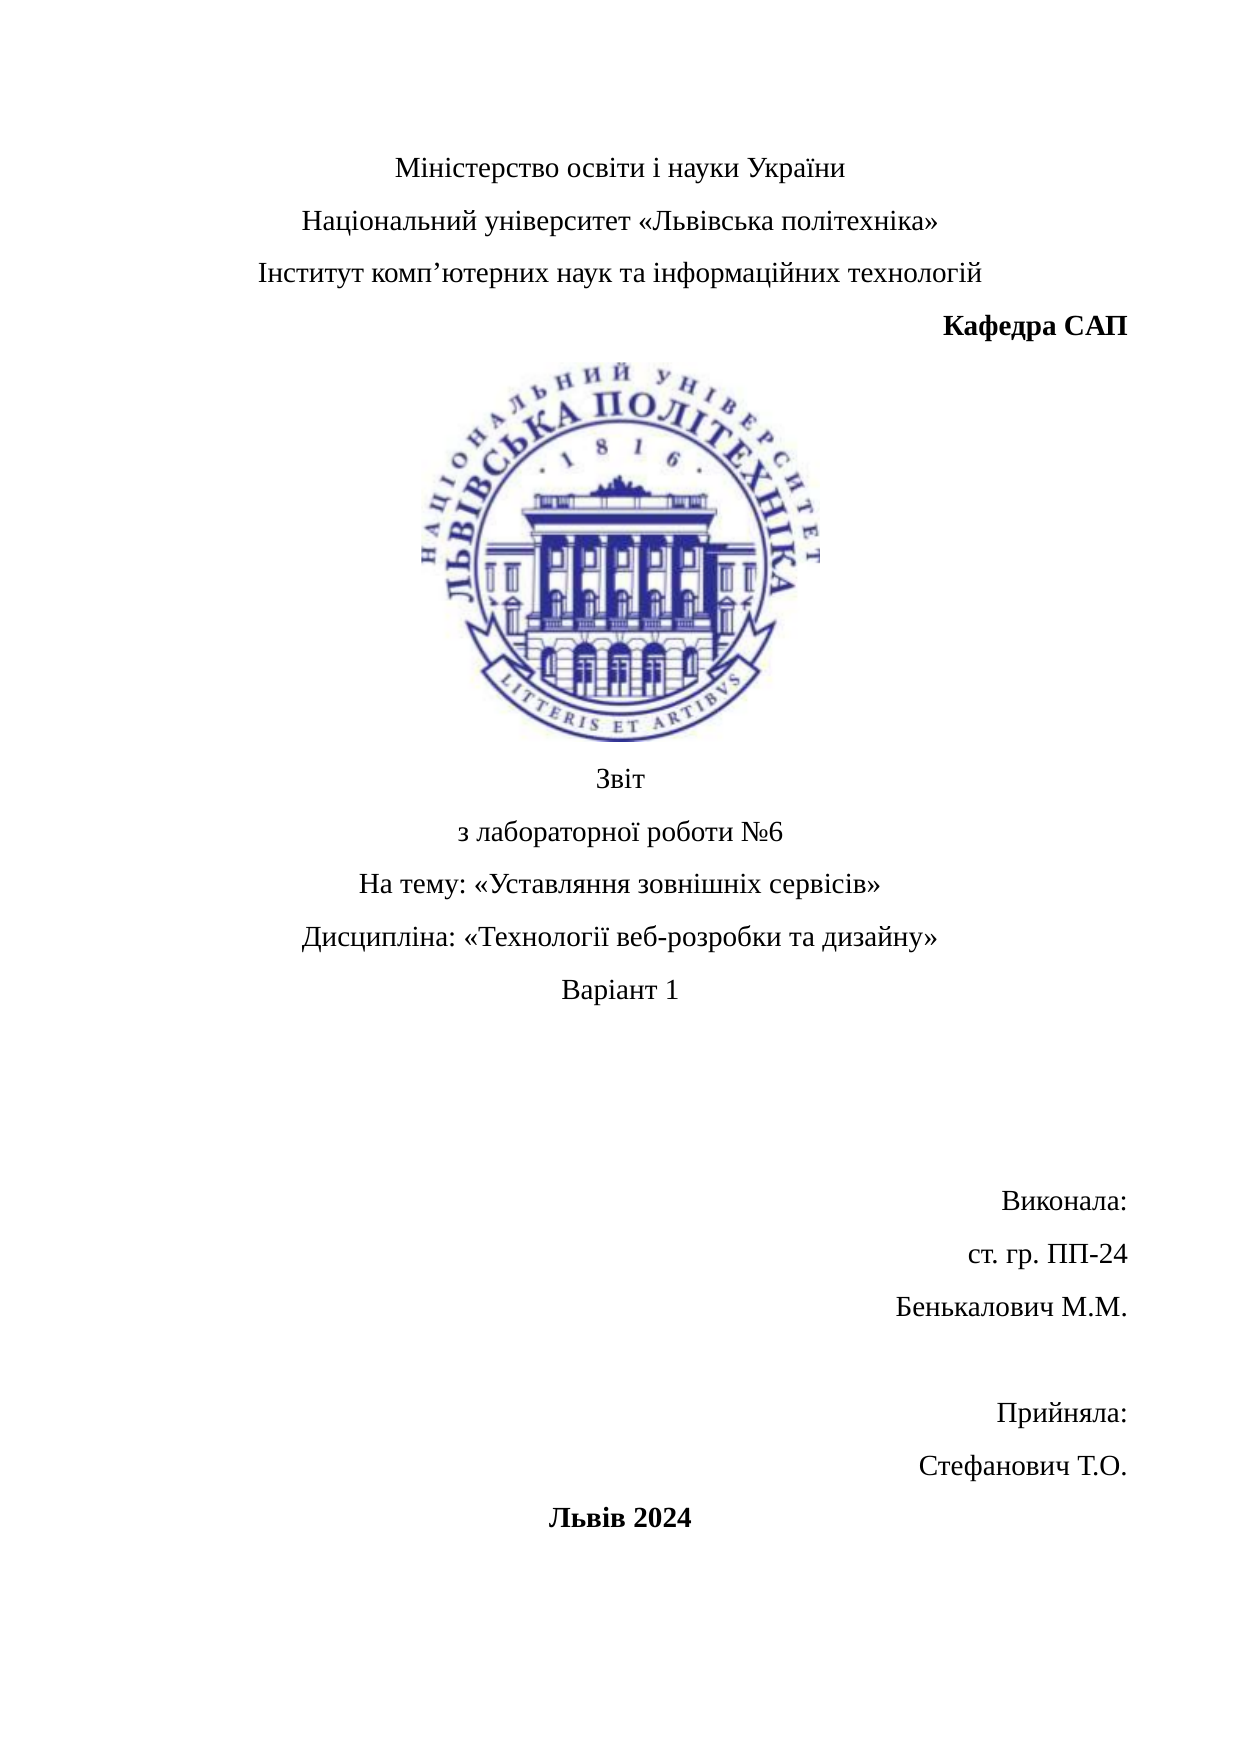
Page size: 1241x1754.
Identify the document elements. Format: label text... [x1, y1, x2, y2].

text На тему: «Уставляння зовнішніх сервісів» [112, 867, 1128, 900]
text Прийняла: [112, 1395, 1128, 1428]
picture [420, 361, 820, 742]
text Стефанович Т.О. [112, 1448, 1128, 1481]
text Міністерство освіти і науки України [112, 150, 1128, 183]
text Кафедра CАП [112, 308, 1128, 342]
text Дисципліна: «Технології веб-розробки та дизайну» [112, 919, 1128, 953]
text Національний університет «Львівська політехніка» [112, 203, 1128, 236]
text Варіант 1 [112, 972, 1128, 1006]
text з лабораторної роботи №6 [112, 814, 1128, 847]
text Виконала: [112, 1183, 1128, 1217]
text Звіт [112, 761, 1128, 794]
text ст. гр. ПП-24 [112, 1236, 1128, 1270]
text Львів 2024 [112, 1500, 1128, 1534]
text Бенькалович М.М. [112, 1289, 1128, 1323]
text Інститут комп’ютерних наук та інформаційних технологій [112, 256, 1128, 289]
